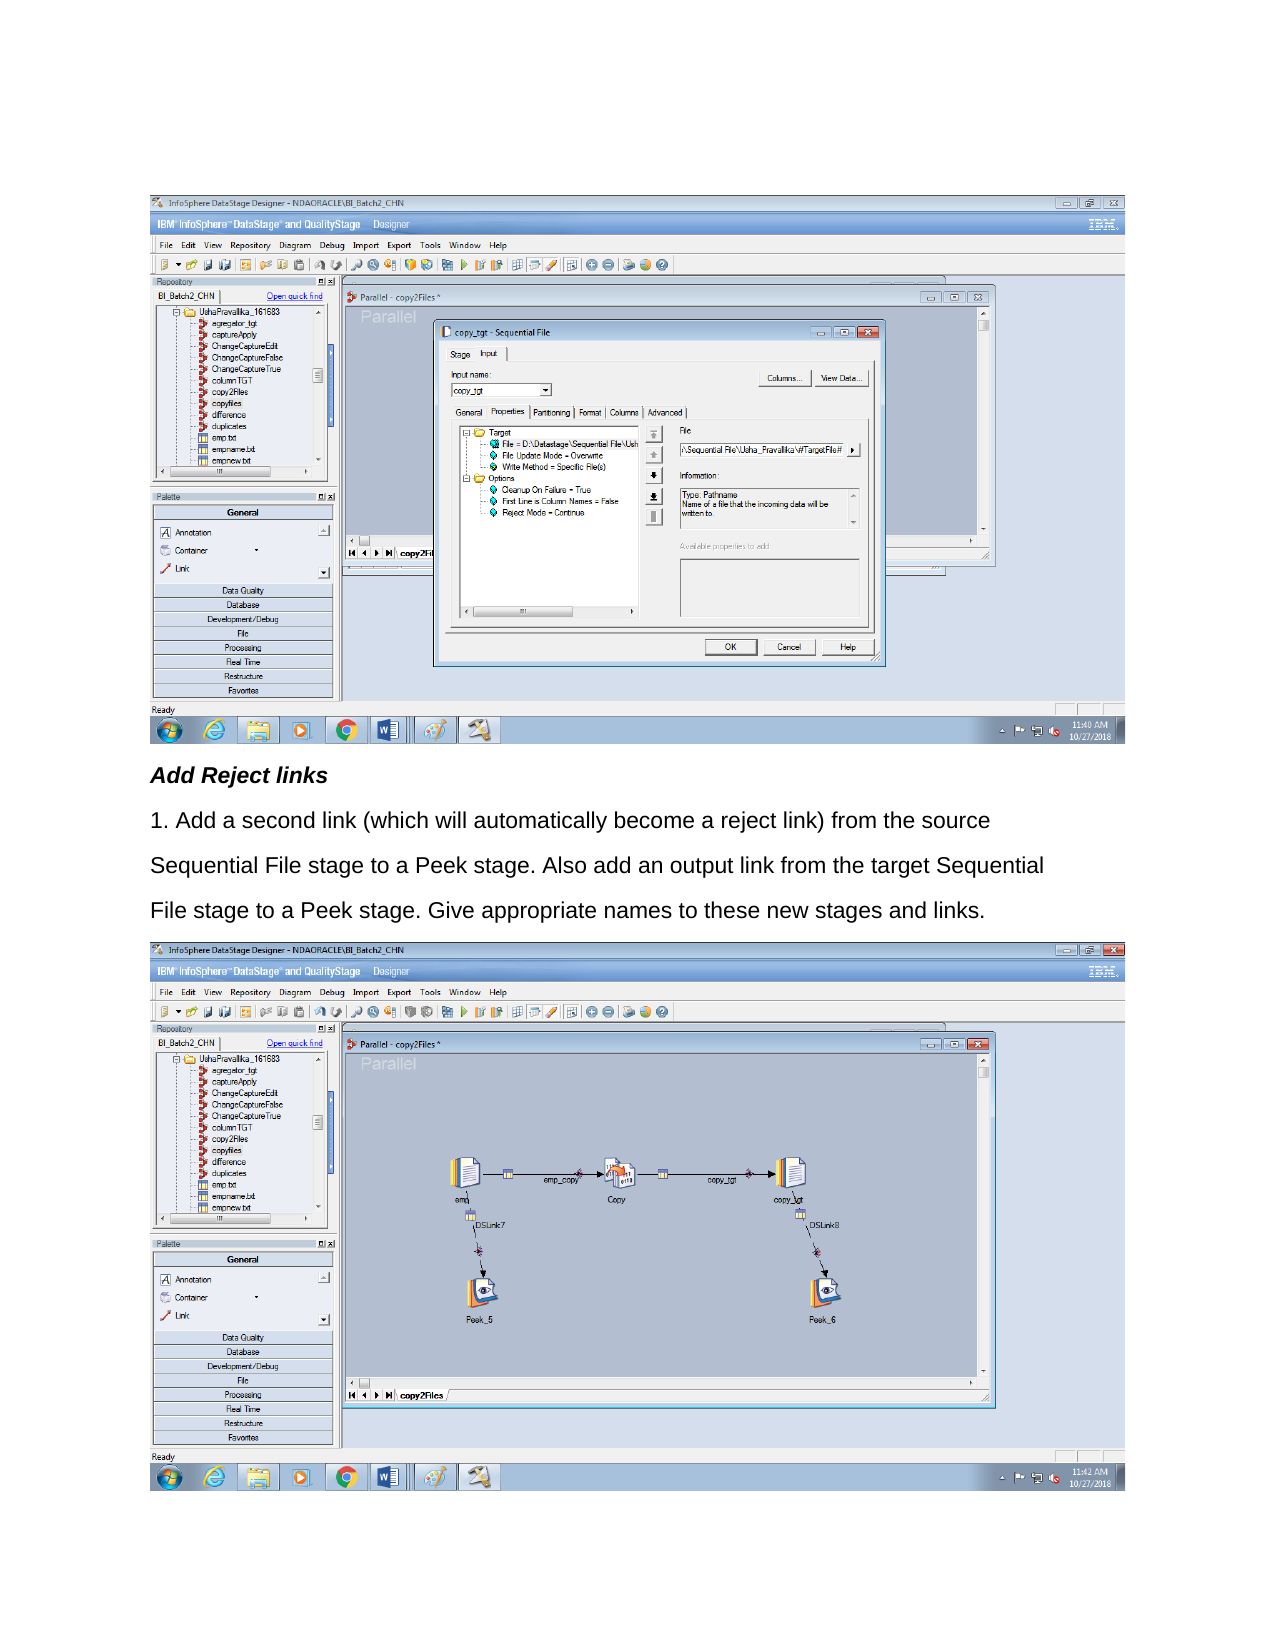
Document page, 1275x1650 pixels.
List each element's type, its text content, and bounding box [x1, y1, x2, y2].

text Add Reject links [150, 762, 1125, 788]
text 1. Add a second link (which will automatically become a reject link) from the source [150, 807, 1125, 833]
text File stage to a Peek stage. Give appropriate names to these new stages and links. [150, 897, 1125, 924]
picture [150, 942, 1125, 1491]
picture [150, 195, 1125, 744]
text Sequential File stage to a Peek stage. Also add an output link from the target Sequential [150, 852, 1125, 879]
